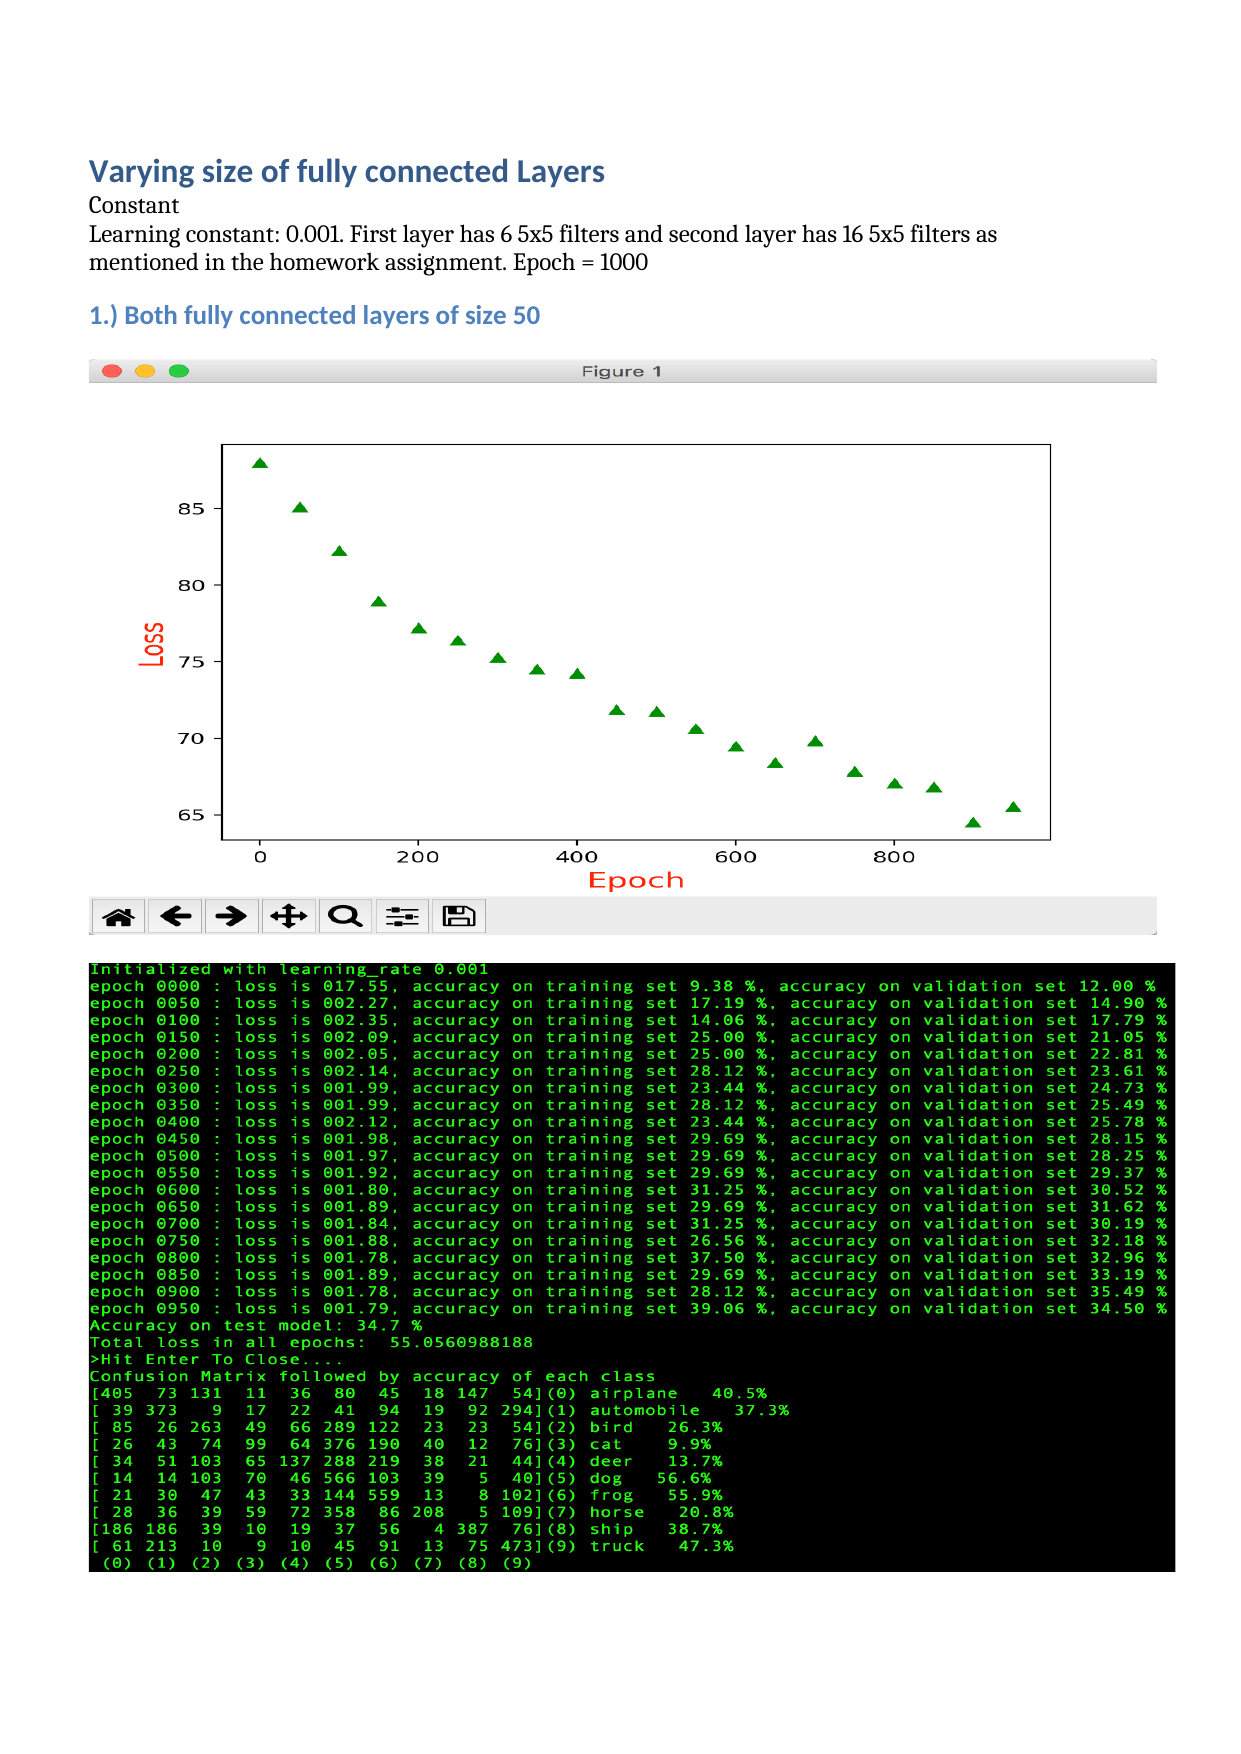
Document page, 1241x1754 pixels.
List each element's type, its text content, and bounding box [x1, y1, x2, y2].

subtitle Varying size of fully connected Layers [89, 150, 1053, 191]
text Learning constant: 0.001. First layer has 6 5x5 filters and second layer has 16 5x5 filters as mentioned in the homework assignment. Epoch = 1000 [89, 219, 1053, 277]
subtitle 1.) Both fully connected layers of size 50 [89, 298, 1053, 331]
picture [88, 359, 1157, 935]
text Constant [89, 191, 1053, 219]
picture [88, 963, 1176, 1572]
